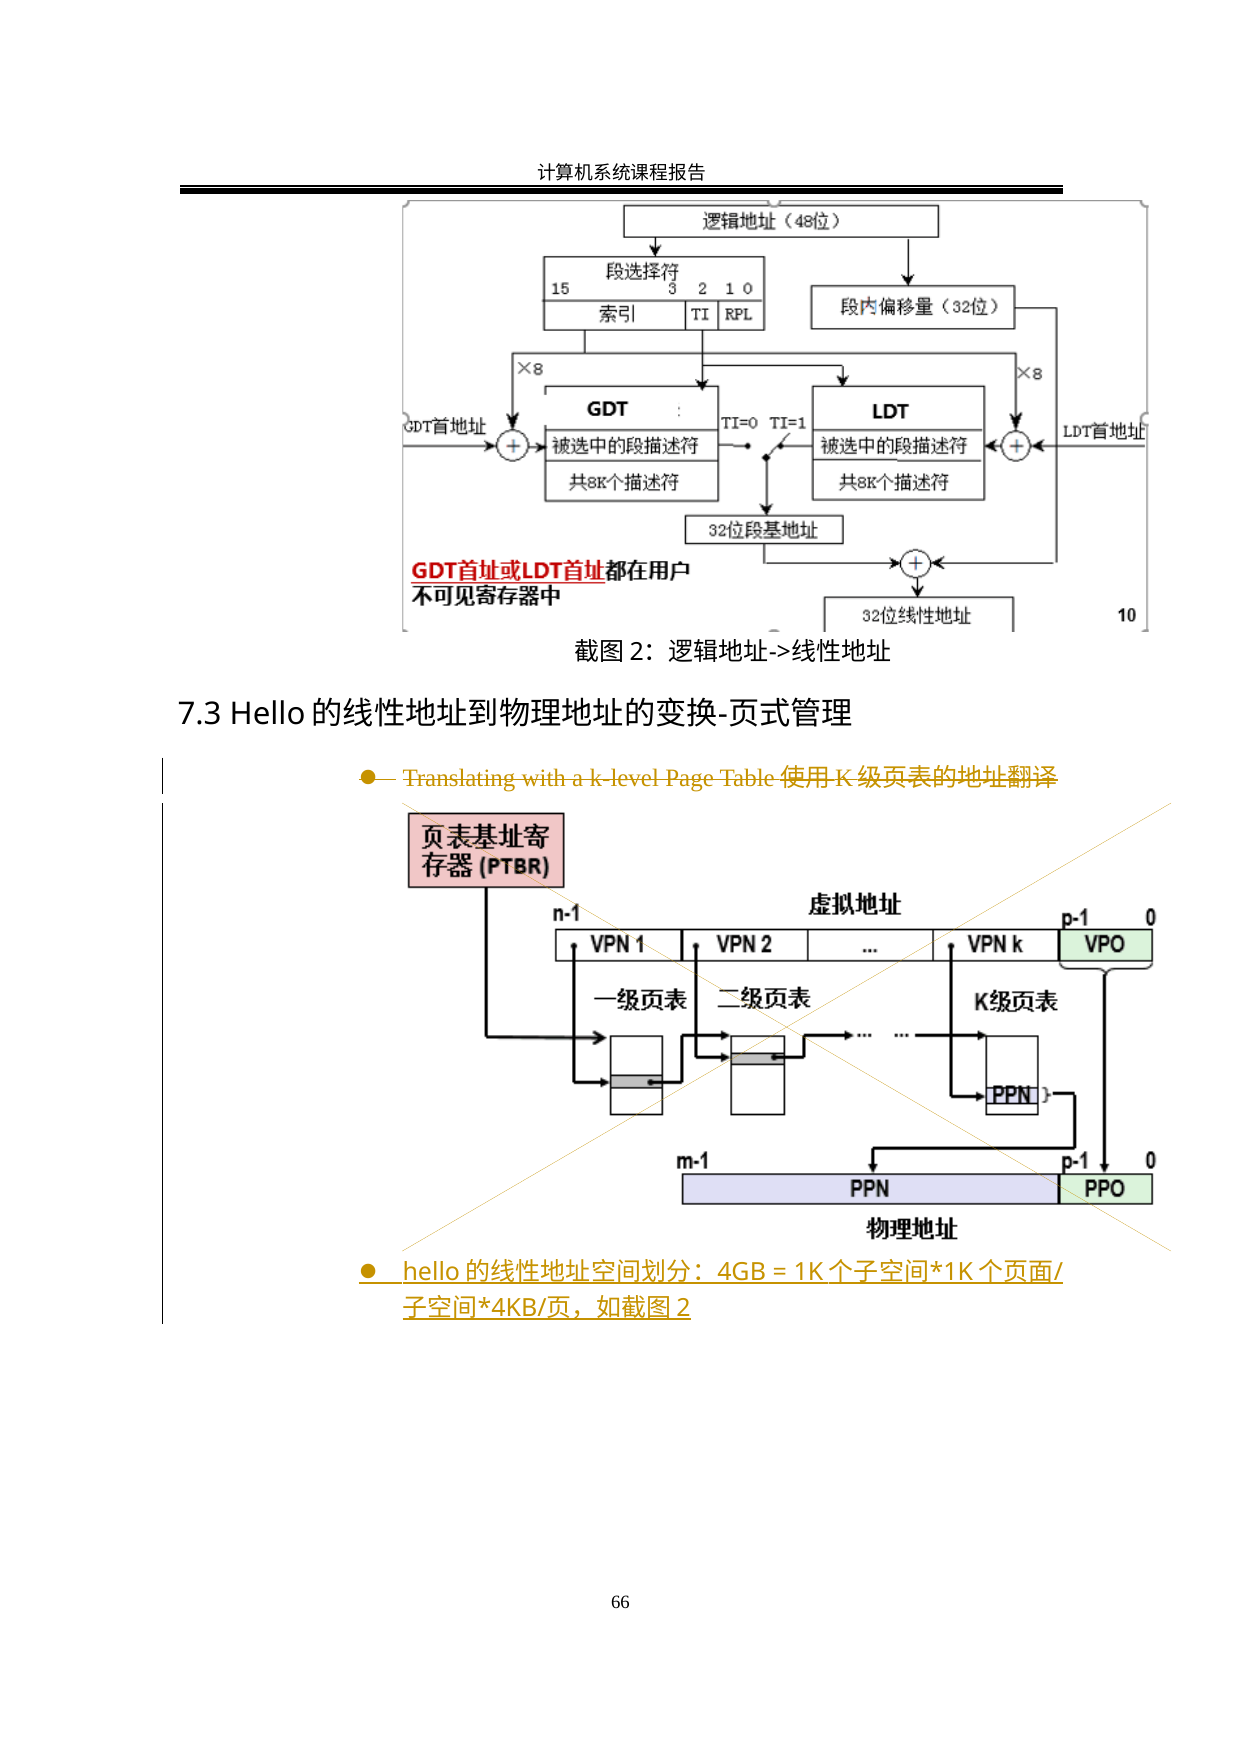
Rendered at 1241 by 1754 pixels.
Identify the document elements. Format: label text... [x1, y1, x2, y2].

picture [789, 804, 1172, 1251]
picture [402, 200, 1149, 632]
picture [402, 804, 784, 1250]
subtitle 7.3 Hello的线性地址到物理地址的变换-页式管理 [177, 693, 1063, 733]
picture [405, 803, 1169, 1026]
text 截图2：逻辑地址->线性地址 [402, 632, 1063, 668]
picture [403, 1028, 1170, 1252]
